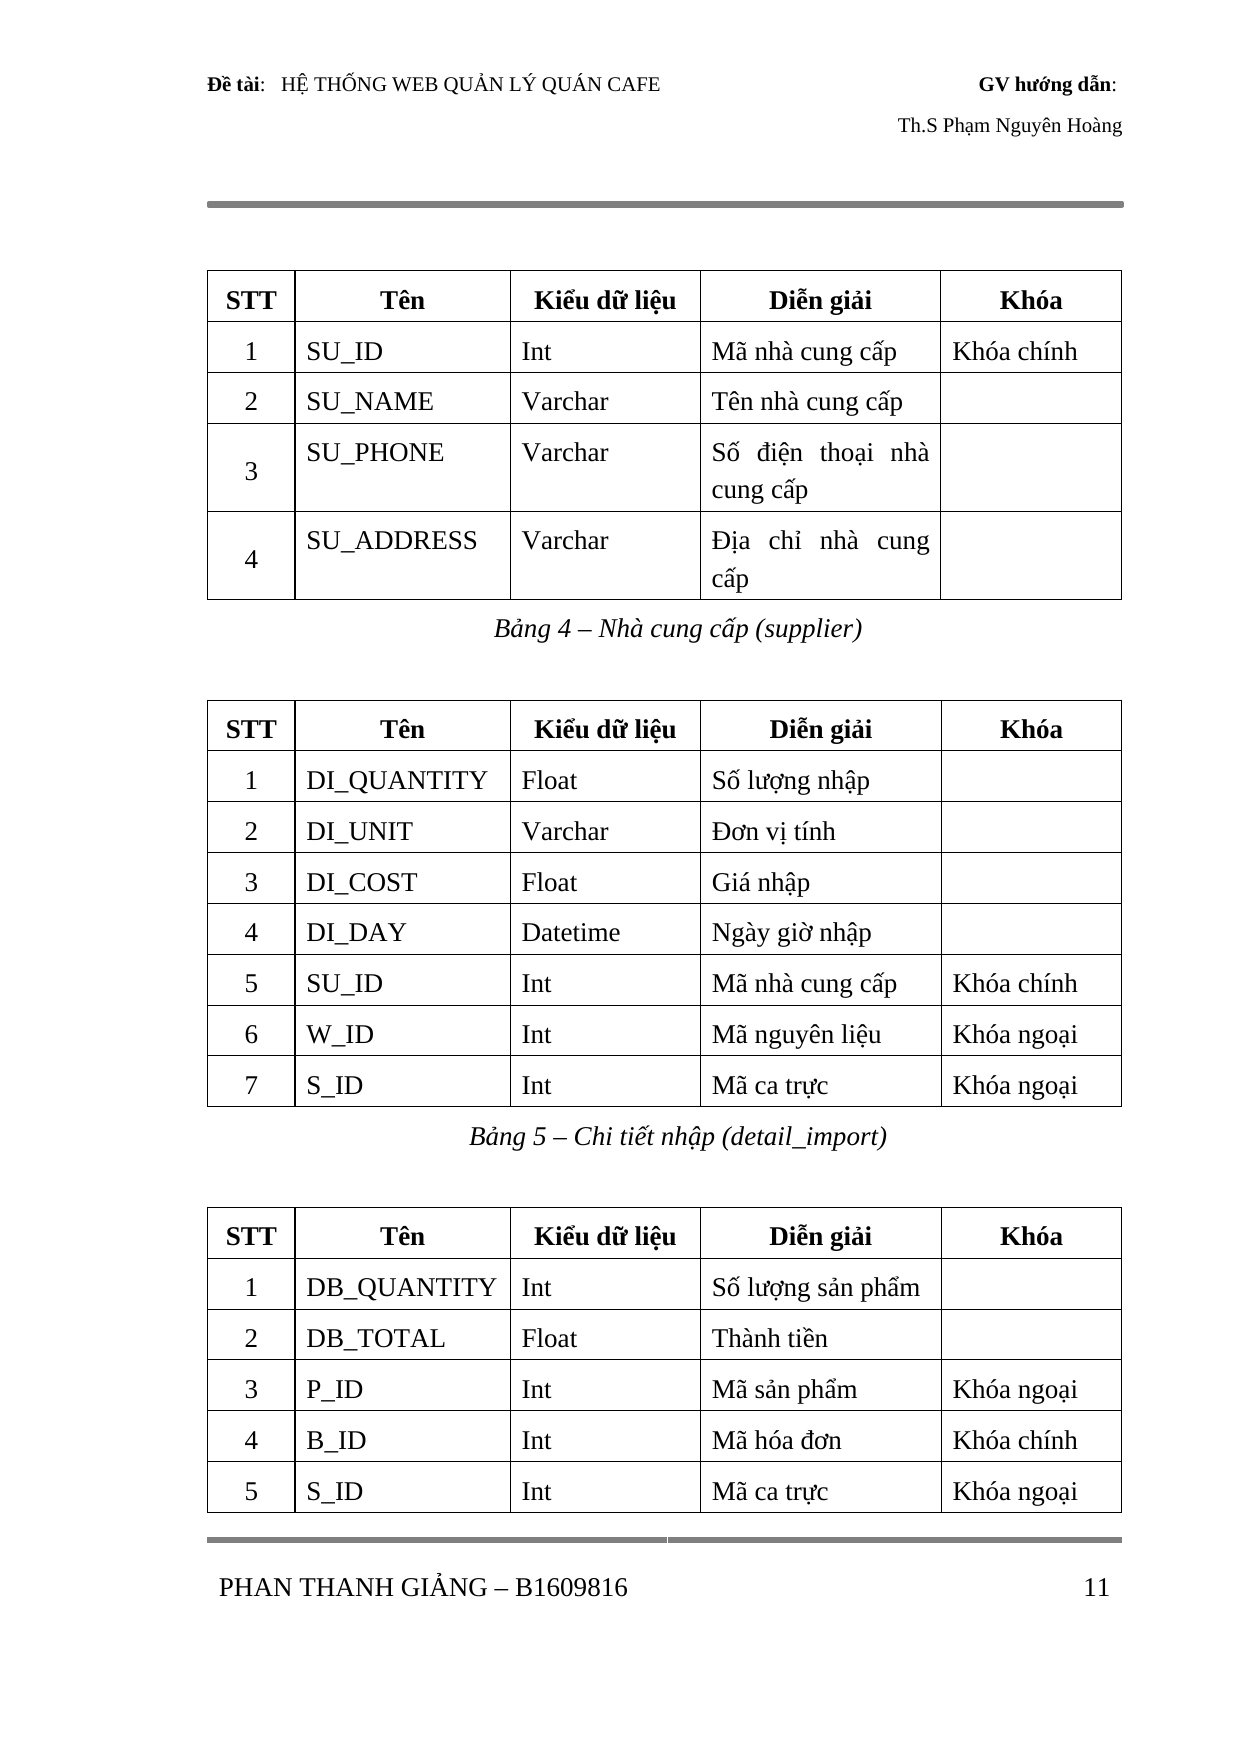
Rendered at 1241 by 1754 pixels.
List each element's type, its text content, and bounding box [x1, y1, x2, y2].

table_header Tên [296, 1208, 510, 1258]
table_cell 6 [208, 1006, 294, 1055]
table_cell Mã ca trực [701, 1056, 941, 1106]
table_cell [942, 802, 1121, 852]
table_cell [941, 373, 1121, 423]
table_cell 5 [208, 955, 294, 1004]
table_cell Int [511, 1411, 700, 1461]
table_cell Địa chỉ nhà cung cấp [701, 512, 940, 599]
table_cell 3 [208, 1360, 294, 1410]
table_cell Số lượng nhập [701, 751, 941, 801]
table_cell SU_PHONE [296, 424, 510, 511]
table_cell Float [511, 853, 700, 903]
table_cell Mã ca trực [701, 1462, 941, 1512]
table_cell B_ID [296, 1411, 510, 1461]
table_cell Mã nhà cung cấp [701, 322, 940, 372]
table_cell 3 [208, 424, 294, 511]
table_cell Số lượng sản phẩm [701, 1259, 941, 1308]
table_cell DB_TOTAL [296, 1310, 510, 1359]
table_cell 2 [208, 802, 294, 852]
table_header Diễn giải [701, 701, 941, 750]
table_cell Số điện thoại nhà cung cấp [701, 424, 940, 511]
table_cell 4 [208, 904, 294, 954]
table_header STT [208, 271, 294, 321]
table_cell 1 [208, 751, 294, 801]
table_cell Giá nhập [701, 853, 941, 903]
table_cell Ngày giờ nhập [701, 904, 941, 954]
table_cell DI_COST [296, 853, 510, 903]
table_header Kiểu dữ liệu [511, 701, 700, 750]
table_cell Thành tiền [701, 1310, 941, 1359]
text Bảng 5 – Chi tiết nhập (detail_import) [207, 1120, 1122, 1151]
table_cell Mã nguyên liệu [701, 1006, 941, 1055]
table_cell Đơn vị tính [701, 802, 941, 852]
table_cell 3 [208, 853, 294, 903]
table_cell Khóa ngoại [942, 1462, 1121, 1512]
table_cell [942, 751, 1121, 801]
table_cell Khóa ngoại [942, 1360, 1121, 1410]
table_cell Varchar [511, 373, 700, 423]
table_header Diễn giải [701, 1208, 941, 1258]
table_cell Khóa chính [942, 1411, 1121, 1461]
table_header Tên [296, 271, 510, 321]
table_cell Int [511, 1462, 700, 1512]
table_cell [942, 853, 1121, 903]
table_cell W_ID [296, 1006, 510, 1055]
table_cell Mã nhà cung cấp [701, 955, 941, 1004]
table_cell Khóa chính [941, 322, 1121, 372]
table_cell SU_ADDRESS [296, 512, 510, 599]
table_header STT [208, 1208, 294, 1258]
table_cell [942, 1310, 1121, 1359]
table_cell 7 [208, 1056, 294, 1106]
table_cell [942, 1259, 1121, 1308]
table_cell Tên nhà cung cấp [701, 373, 940, 423]
text Bảng 4 – Nhà cung cấp (supplier) [207, 612, 1122, 644]
table_cell [941, 512, 1121, 599]
table_cell SU_ID [296, 955, 510, 1004]
table_cell Mã hóa đơn [701, 1411, 941, 1461]
table_cell 5 [208, 1462, 294, 1512]
table_header Khóa [941, 271, 1121, 321]
table_cell Int [511, 1259, 700, 1308]
table_cell 1 [208, 1259, 294, 1308]
table_cell Varchar [511, 512, 700, 599]
table_cell Float [511, 751, 700, 801]
table_cell 2 [208, 1310, 294, 1359]
table_cell DB_QUANTITY [296, 1259, 510, 1308]
table_header Khóa [942, 701, 1121, 750]
table_cell Int [511, 1056, 700, 1106]
table_cell Khóa ngoại [942, 1056, 1121, 1106]
table_header Kiểu dữ liệu [511, 1208, 700, 1258]
table_cell P_ID [296, 1360, 510, 1410]
table_cell [941, 424, 1121, 511]
table_cell Int [511, 322, 700, 372]
table_cell DI_DAY [296, 904, 510, 954]
table_cell Varchar [511, 802, 700, 852]
table_cell SU_NAME [296, 373, 510, 423]
table_header Kiểu dữ liệu [511, 271, 700, 321]
table_cell Int [511, 1360, 700, 1410]
table_header Diễn giải [701, 271, 940, 321]
table_header Khóa [942, 1208, 1121, 1258]
table_cell Khóa chính [942, 955, 1121, 1004]
table_cell Mã sản phẩm [701, 1360, 941, 1410]
table_cell 4 [208, 1411, 294, 1461]
table_cell Float [511, 1310, 700, 1359]
table_cell S_ID [296, 1462, 510, 1512]
table_cell Int [511, 1006, 700, 1055]
table_cell [942, 904, 1121, 954]
table_cell Khóa ngoại [942, 1006, 1121, 1055]
table_cell 4 [208, 512, 294, 599]
table_cell Int [511, 955, 700, 1004]
table_header Tên [296, 701, 510, 750]
table_cell SU_ID [296, 322, 510, 372]
table_cell Datetime [511, 904, 700, 954]
table_cell 2 [208, 373, 294, 423]
table_cell 1 [208, 322, 294, 372]
table_cell DI_QUANTITY [296, 751, 510, 801]
table_cell S_ID [296, 1056, 510, 1106]
table_cell DI_UNIT [296, 802, 510, 852]
table_header STT [208, 701, 294, 750]
table_cell Varchar [511, 424, 700, 511]
